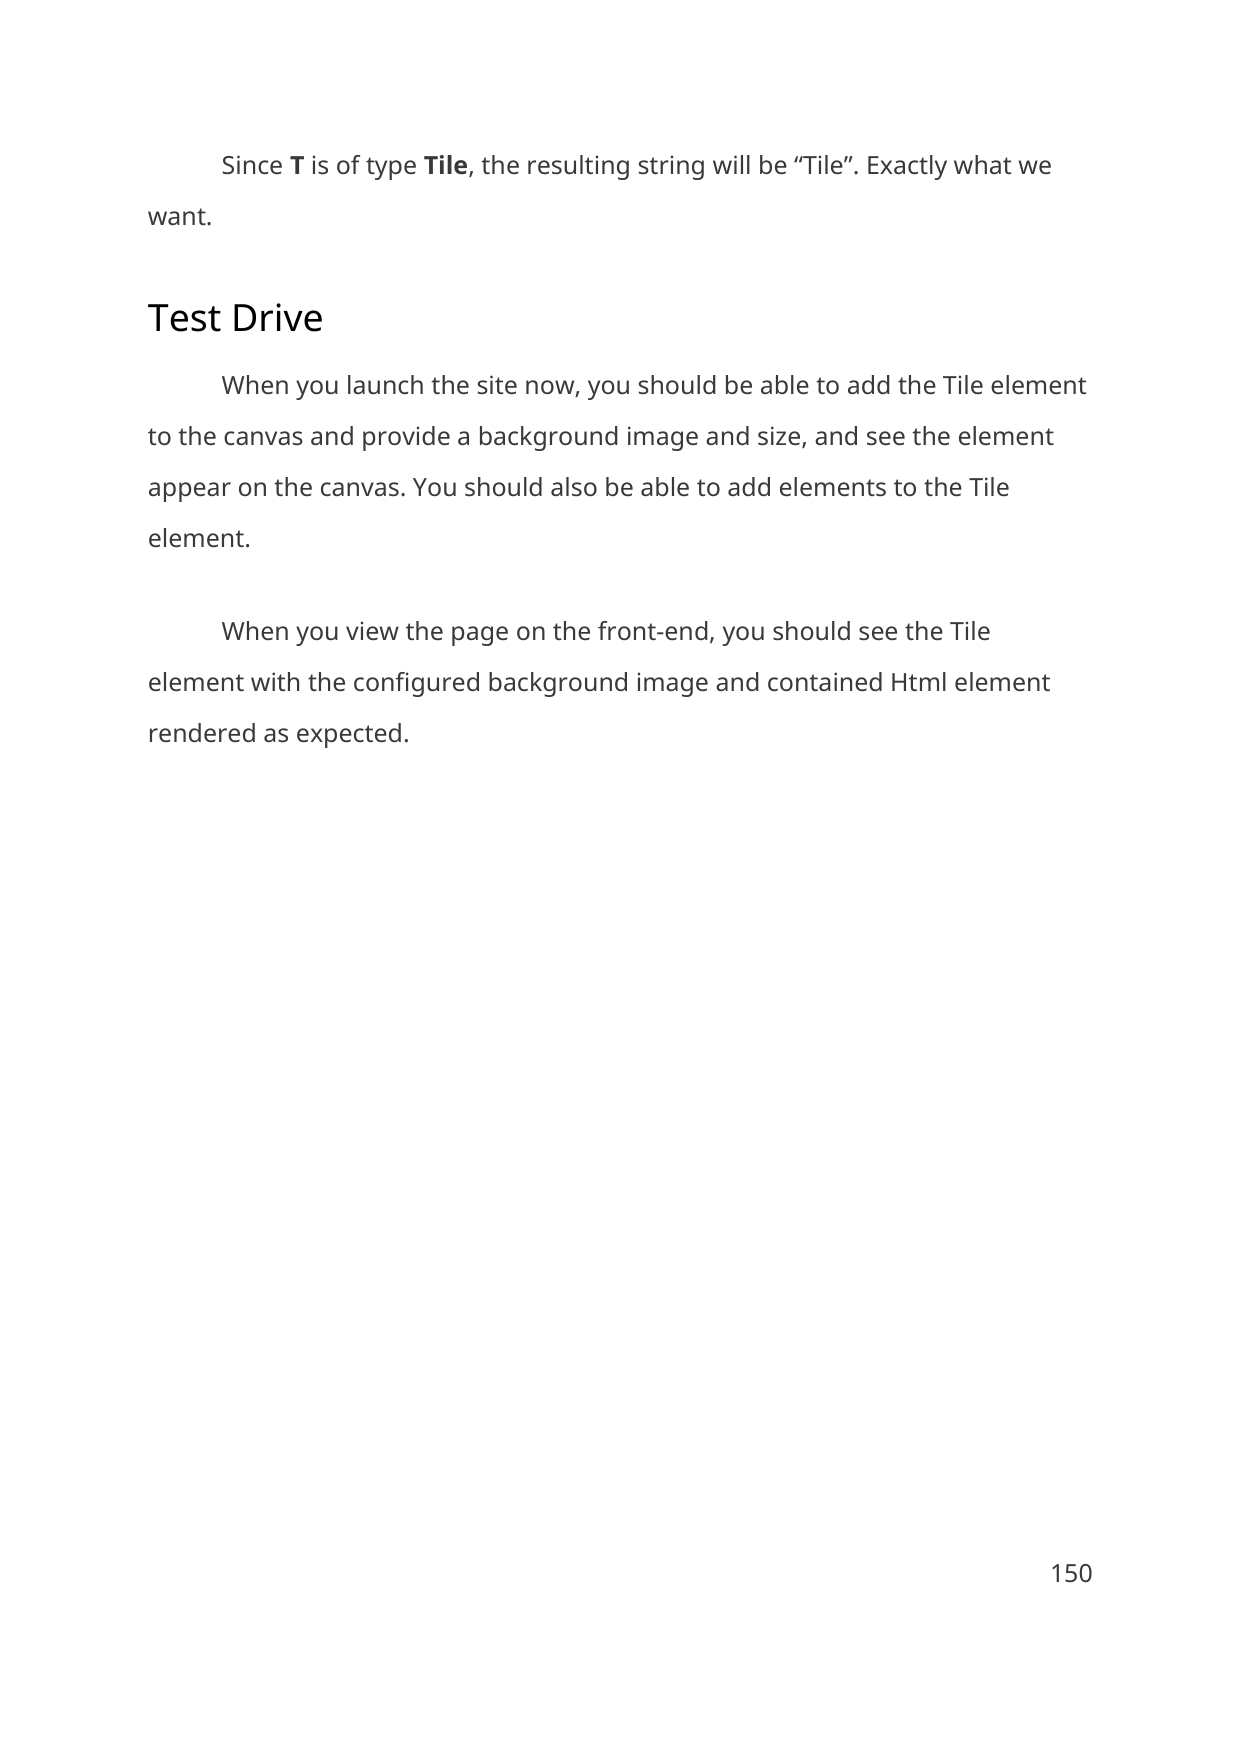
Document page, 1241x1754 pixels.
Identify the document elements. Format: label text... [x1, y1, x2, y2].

text When you launch the site now, you should be able to add the Tile element to the canvas and provide a background image and size, and see the element appear on the canvas. You should also be able to add elements to the Tile element. [148, 367, 1093, 554]
text When you view the page on the front-end, you should see the Tile element with the configured background image and contained Html element rendered as expected. [148, 613, 1093, 749]
subtitle Test Drive [148, 291, 1093, 342]
text Since T is of type Tile, the resulting string will be “Tile”. Exactly what we want. [148, 148, 1093, 233]
